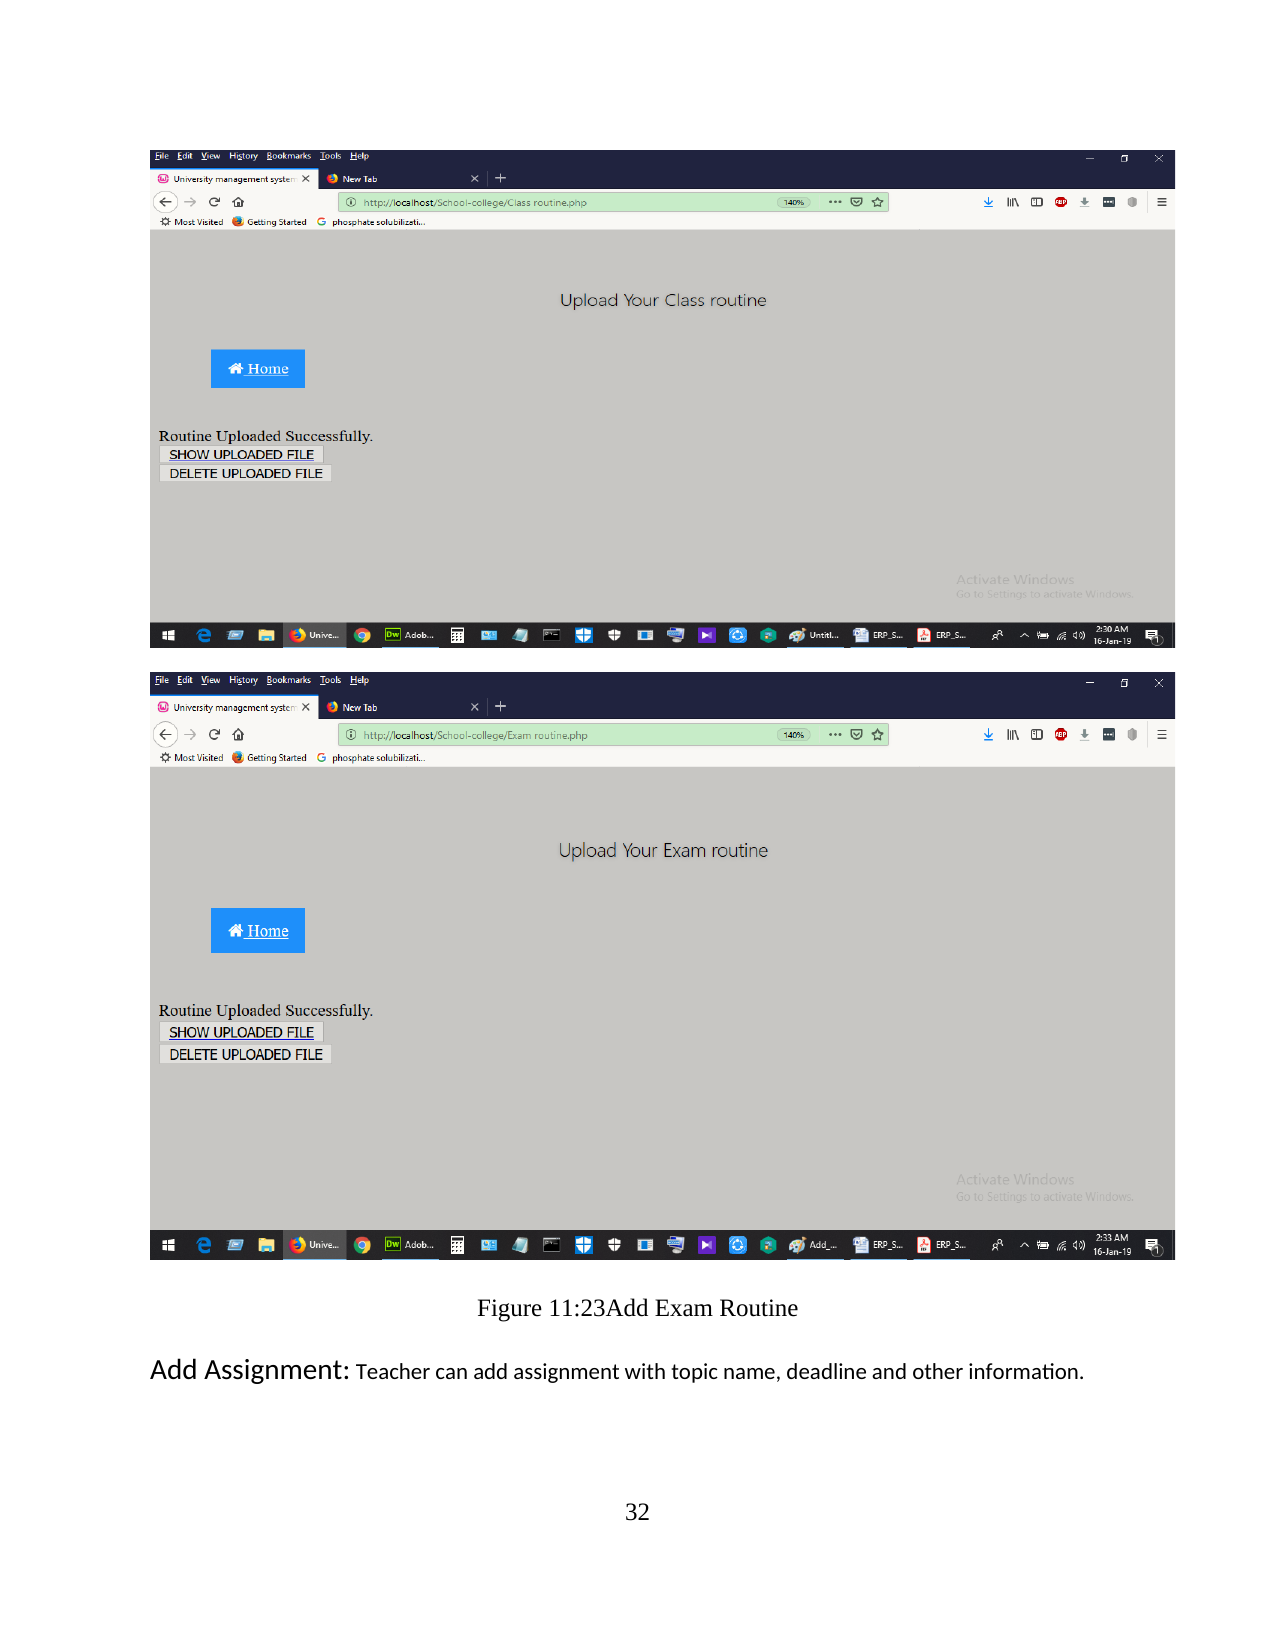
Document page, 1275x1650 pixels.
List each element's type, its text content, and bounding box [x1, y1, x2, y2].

picture [150, 150, 1175, 648]
text Add Assignment: Teacher can add assignment with topic name, deadline and other information. [150, 1351, 1125, 1387]
picture [150, 672, 1175, 1260]
